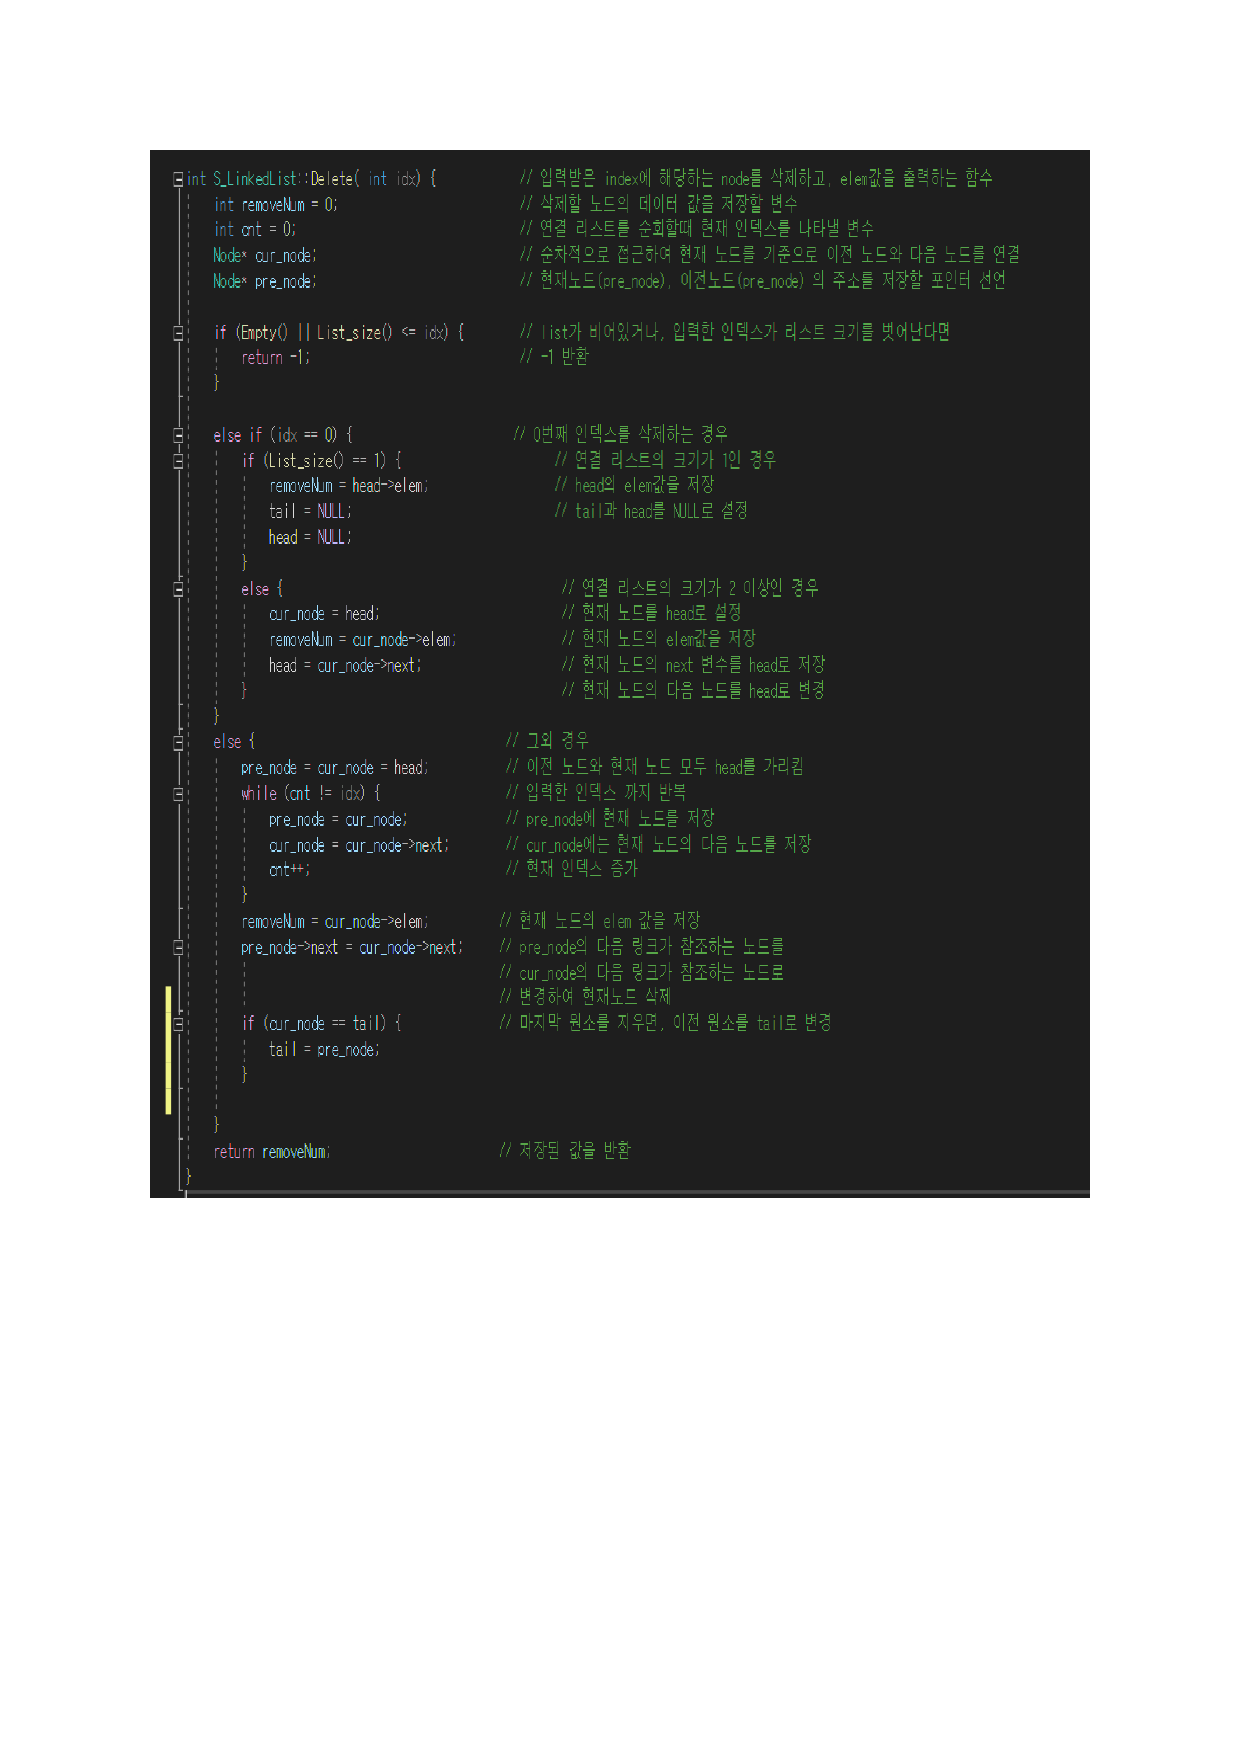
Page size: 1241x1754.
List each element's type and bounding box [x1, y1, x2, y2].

picture [150, 150, 1090, 1198]
